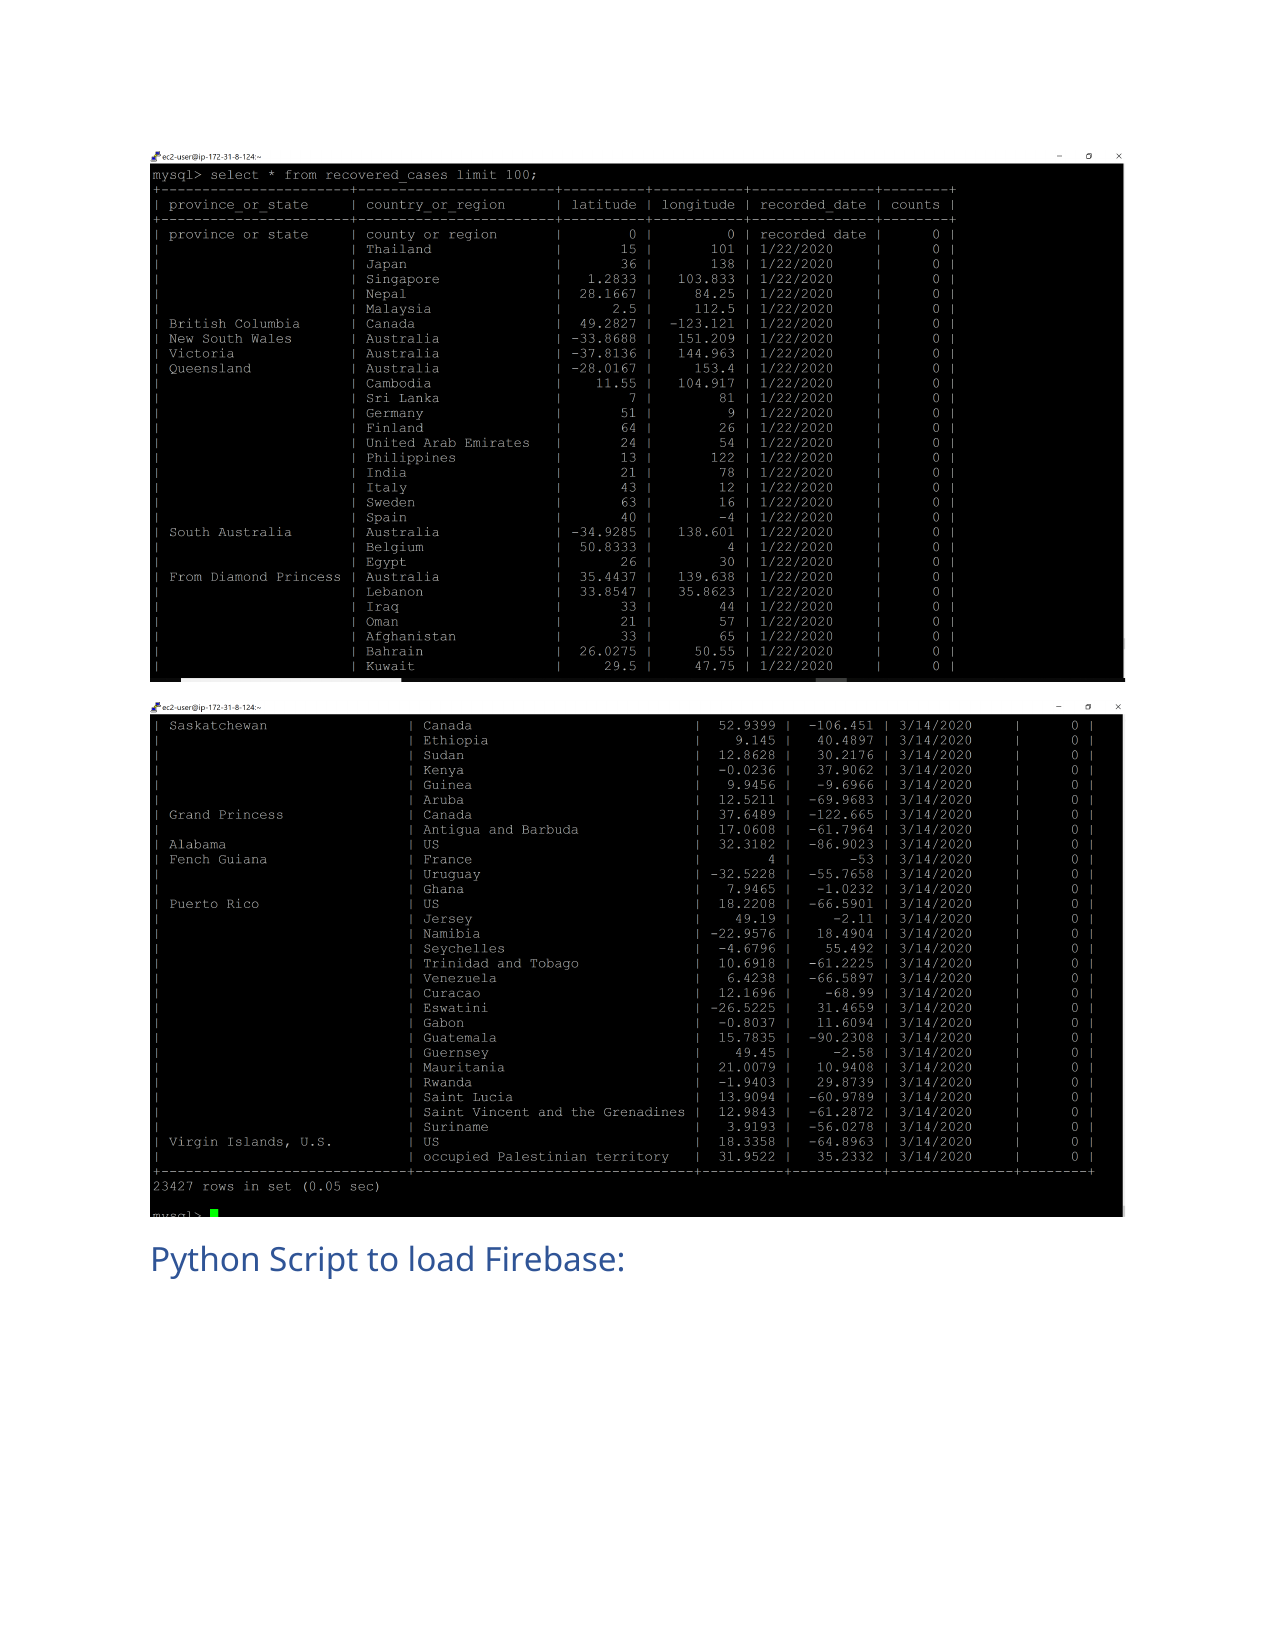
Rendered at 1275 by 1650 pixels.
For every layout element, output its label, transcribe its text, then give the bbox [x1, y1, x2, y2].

picture [150, 700, 1125, 1217]
text Python Script to load Firebase: [150, 1236, 1125, 1281]
picture [150, 150, 1125, 682]
